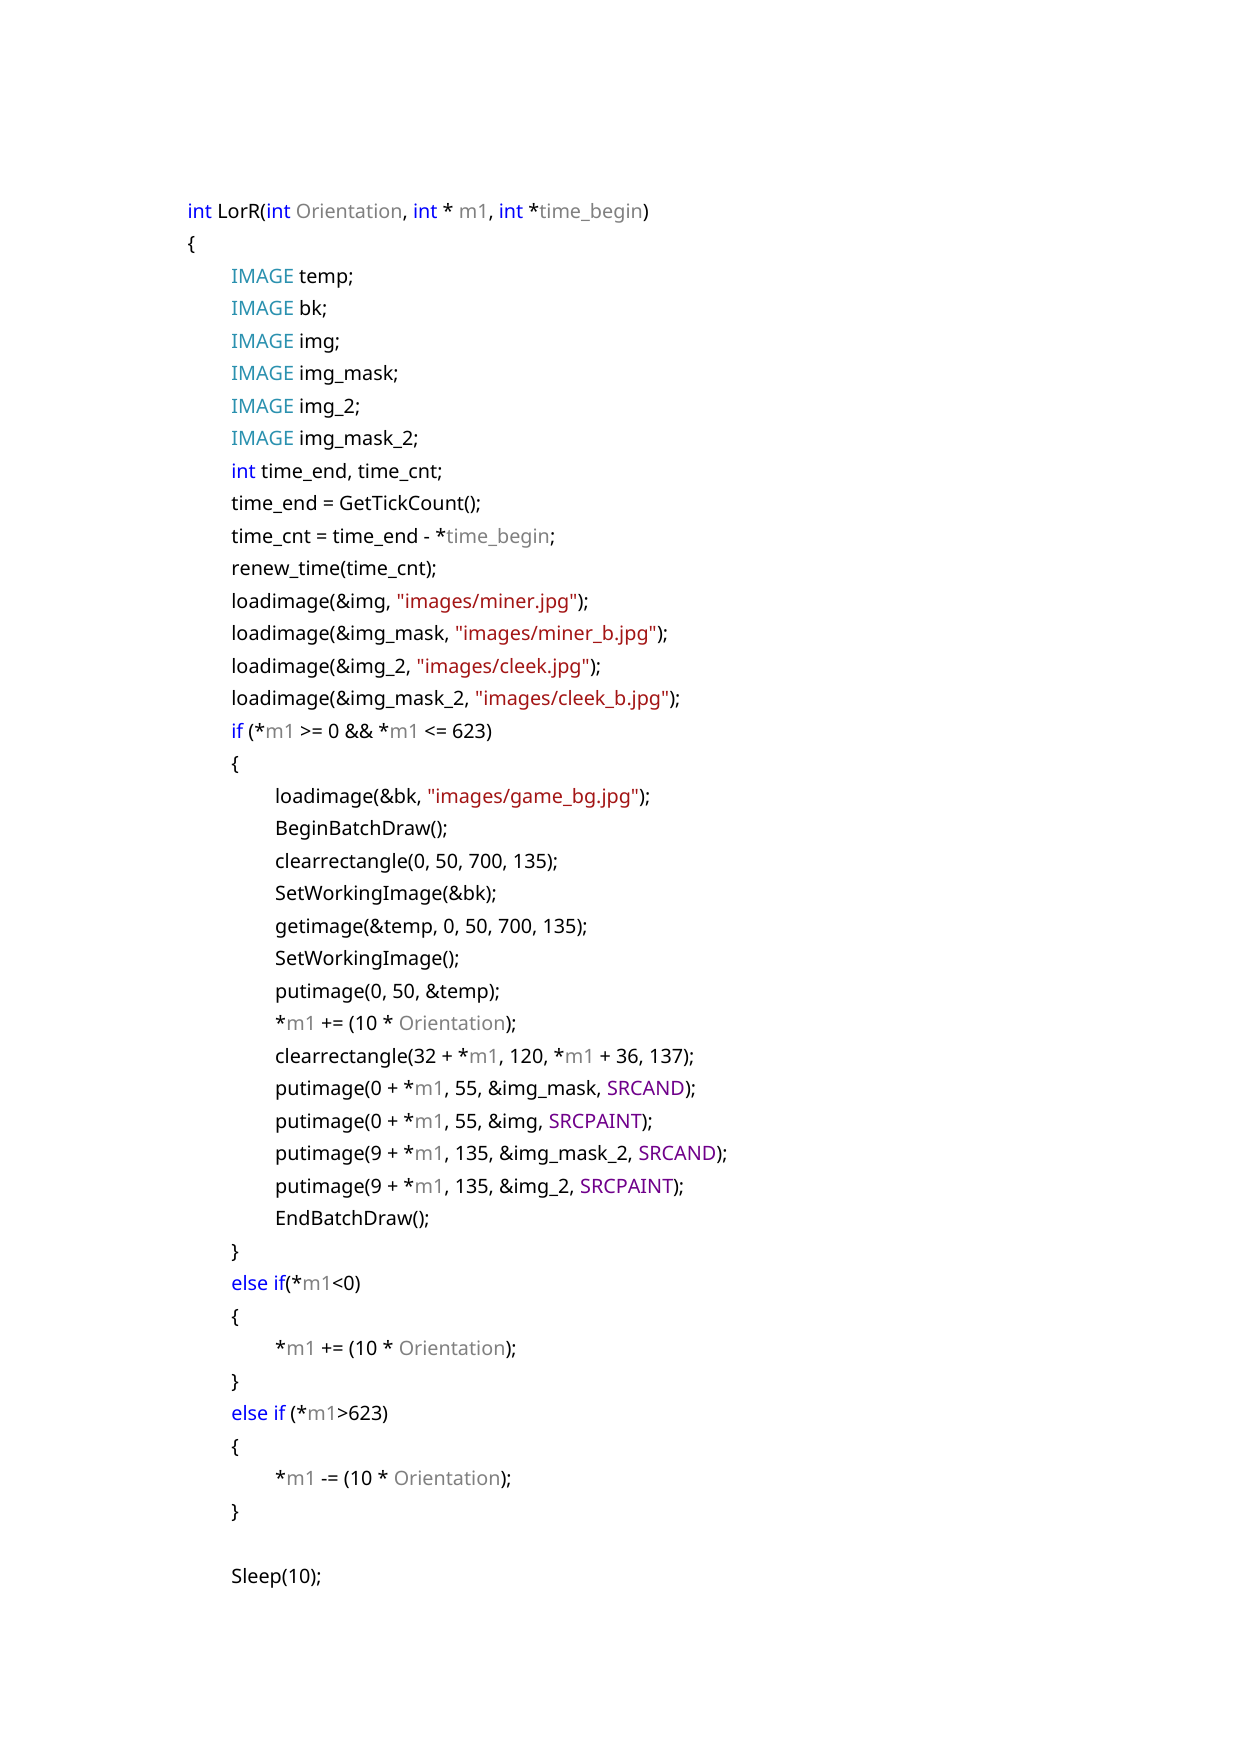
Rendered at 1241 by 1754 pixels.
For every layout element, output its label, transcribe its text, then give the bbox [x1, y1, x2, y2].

text } [187, 1234, 1053, 1267]
text IMAGE img_2; [187, 389, 1053, 422]
text loadimage(&img_mask_2, "images/cleek_b.jpg"); [187, 682, 1053, 714]
text else if(*m1<0) [187, 1267, 1053, 1299]
text EndBatchDraw(); [187, 1202, 1053, 1234]
text { [187, 747, 1053, 779]
text *m1 += (10 * Orientation); [187, 1332, 1053, 1364]
text renew_time(time_cnt); [187, 552, 1053, 584]
text IMAGE temp; [187, 259, 1053, 292]
text loadimage(&bk, "images/game_bg.jpg"); [187, 779, 1053, 812]
text SetWorkingImage(); [187, 942, 1053, 974]
text int time_end, time_cnt; [187, 454, 1053, 487]
text loadimage(&img_2, "images/cleek.jpg"); [187, 649, 1053, 682]
text IMAGE img_mask; [187, 357, 1053, 389]
text { [187, 1429, 1053, 1462]
text clearrectangle(0, 50, 700, 135); [187, 844, 1053, 877]
text else if (*m1>623) [187, 1397, 1053, 1429]
text time_cnt = time_end - *time_begin; [187, 519, 1053, 552]
text } [187, 1364, 1053, 1397]
text loadimage(&img_mask, "images/miner_b.jpg"); [187, 617, 1053, 649]
text loadimage(&img, "images/miner.jpg"); [187, 584, 1053, 617]
text putimage(9 + *m1, 135, &img_mask_2, SRCAND); [187, 1137, 1053, 1169]
text IMAGE bk; [187, 292, 1053, 324]
text IMAGE img; [187, 324, 1053, 357]
text putimage(0, 50, &temp); [187, 974, 1053, 1007]
text int LorR(int Orientation, int * m1, int *time_begin) [187, 194, 1053, 227]
text Sleep(10); [187, 1559, 1053, 1592]
text clearrectangle(32 + *m1, 120, *m1 + 36, 137); [187, 1039, 1053, 1072]
text putimage(0 + *m1, 55, &img_mask, SRCAND); [187, 1072, 1053, 1104]
text } [187, 1494, 1053, 1527]
text { [187, 1299, 1053, 1332]
text { [187, 227, 1053, 259]
text *m1 += (10 * Orientation); [187, 1007, 1053, 1039]
text SetWorkingImage(&bk); [187, 877, 1053, 909]
text putimage(9 + *m1, 135, &img_2, SRCPAINT); [187, 1169, 1053, 1202]
text putimage(0 + *m1, 55, &img, SRCPAINT); [187, 1104, 1053, 1137]
text if (*m1 >= 0 && *m1 <= 623) [187, 714, 1053, 747]
text getimage(&temp, 0, 50, 700, 135); [187, 909, 1053, 942]
text time_end = GetTickCount(); [187, 487, 1053, 519]
text BeginBatchDraw(); [187, 812, 1053, 844]
text IMAGE img_mask_2; [187, 422, 1053, 454]
text *m1 -= (10 * Orientation); [187, 1462, 1053, 1494]
